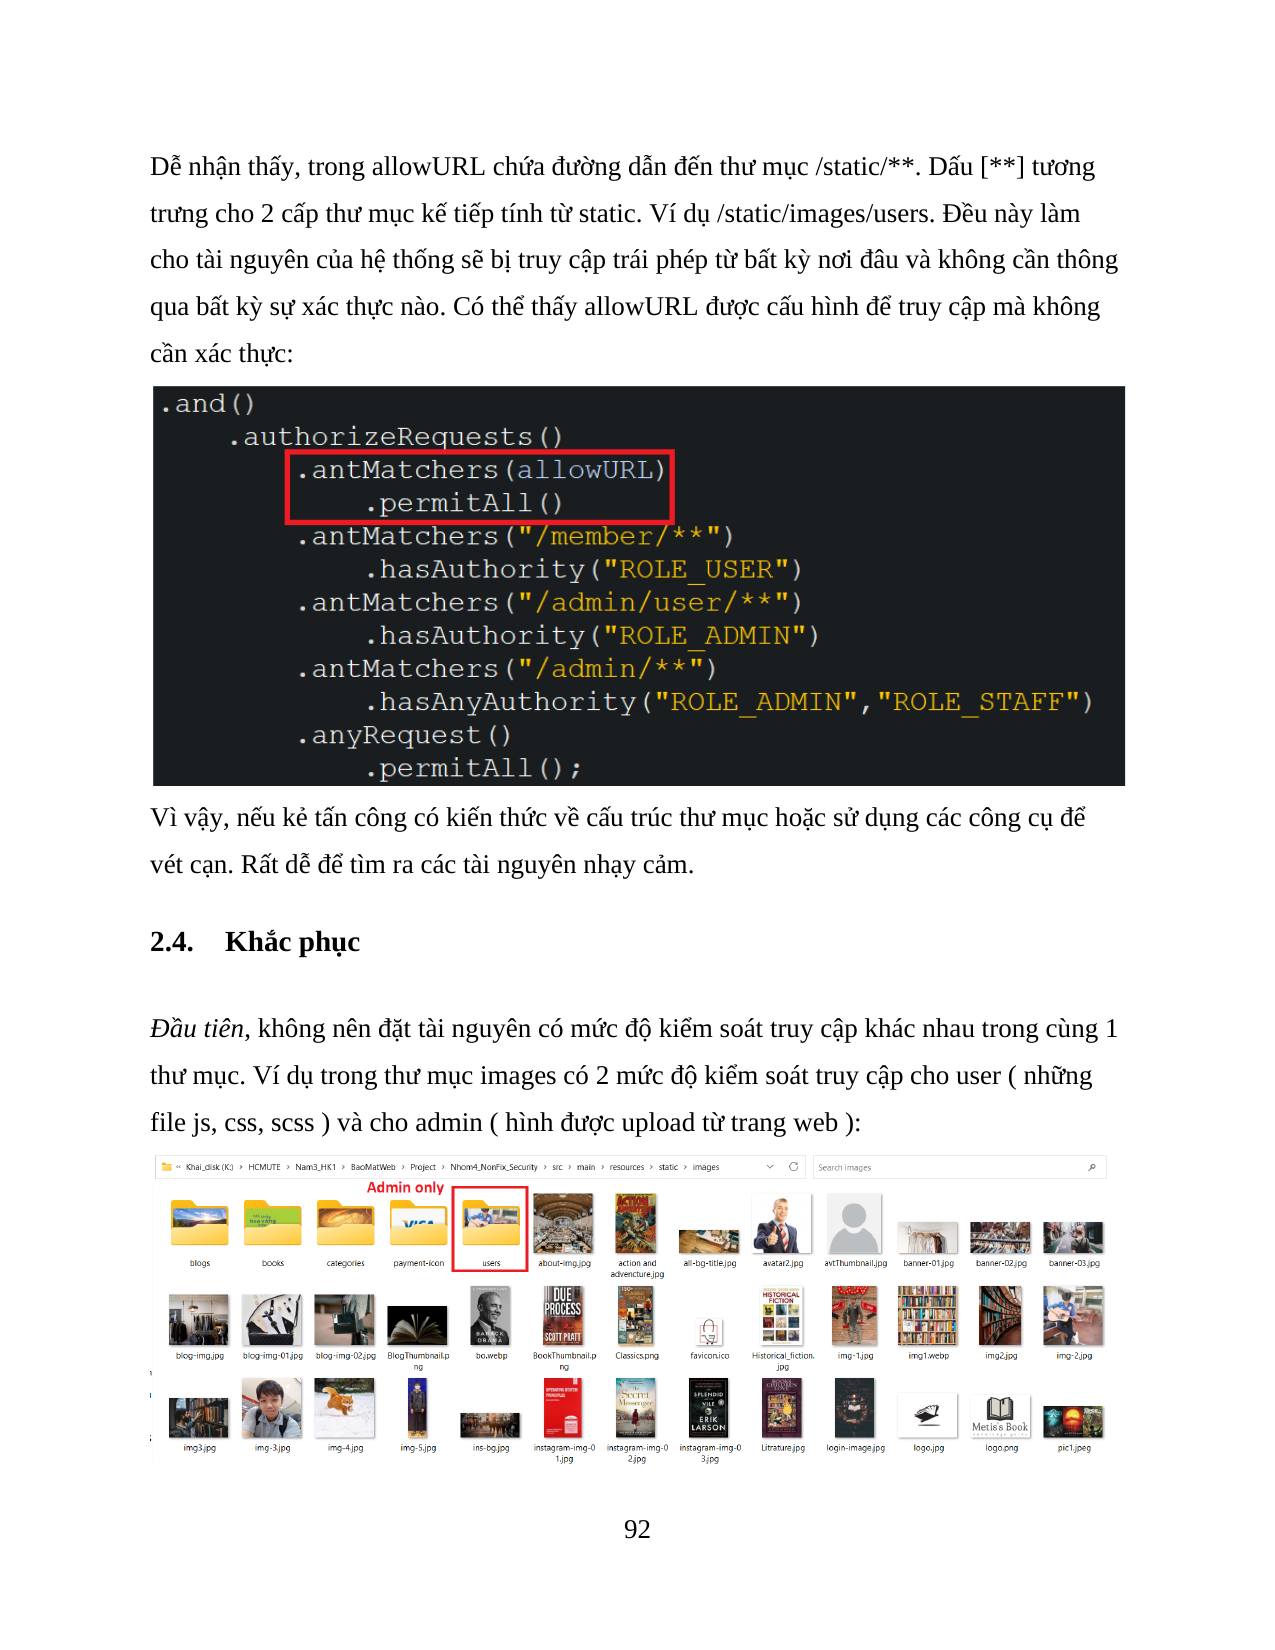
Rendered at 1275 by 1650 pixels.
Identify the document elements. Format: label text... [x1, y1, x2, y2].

picture [150, 383, 1125, 786]
subtitle Khắc phục [150, 924, 1052, 957]
text Vì vậy, nếu kẻ tấn công có kiến thức về cấu trúc thư mục hoặc sử dụng các công cụ để vét cạn. Rất dễ để tìm ra các tài nguyên nhạy cảm. [150, 801, 1125, 879]
picture [150, 1152, 1125, 1485]
text Dễ nhận thấy, trong allowURL chứa đường dẫn đến thư mục /static/**. Dấu [**] tương trưng cho 2 cấp thư mục kế tiếp tính từ static. Ví dụ /static/images/users. Đều này làm cho tài nguyên của hệ thống sẽ bị truy cập trái phép từ bất kỳ nơi đâu và không cần thông qua bất kỳ sự xác thực nào. Có thể thấy allowURL được cấu hình để truy cập mà không cần xác thực: [150, 150, 1125, 368]
text Đầu tiên, không nên đặt tài nguyên có mức độ kiểm soát truy cập khác nhau trong cùng 1 thư mục. Ví dụ trong thư mục images có 2 mức độ kiểm soát truy cập cho user ( những file js, css, scss ) và cho admin ( hình được upload từ trang web ): [150, 1012, 1125, 1137]
